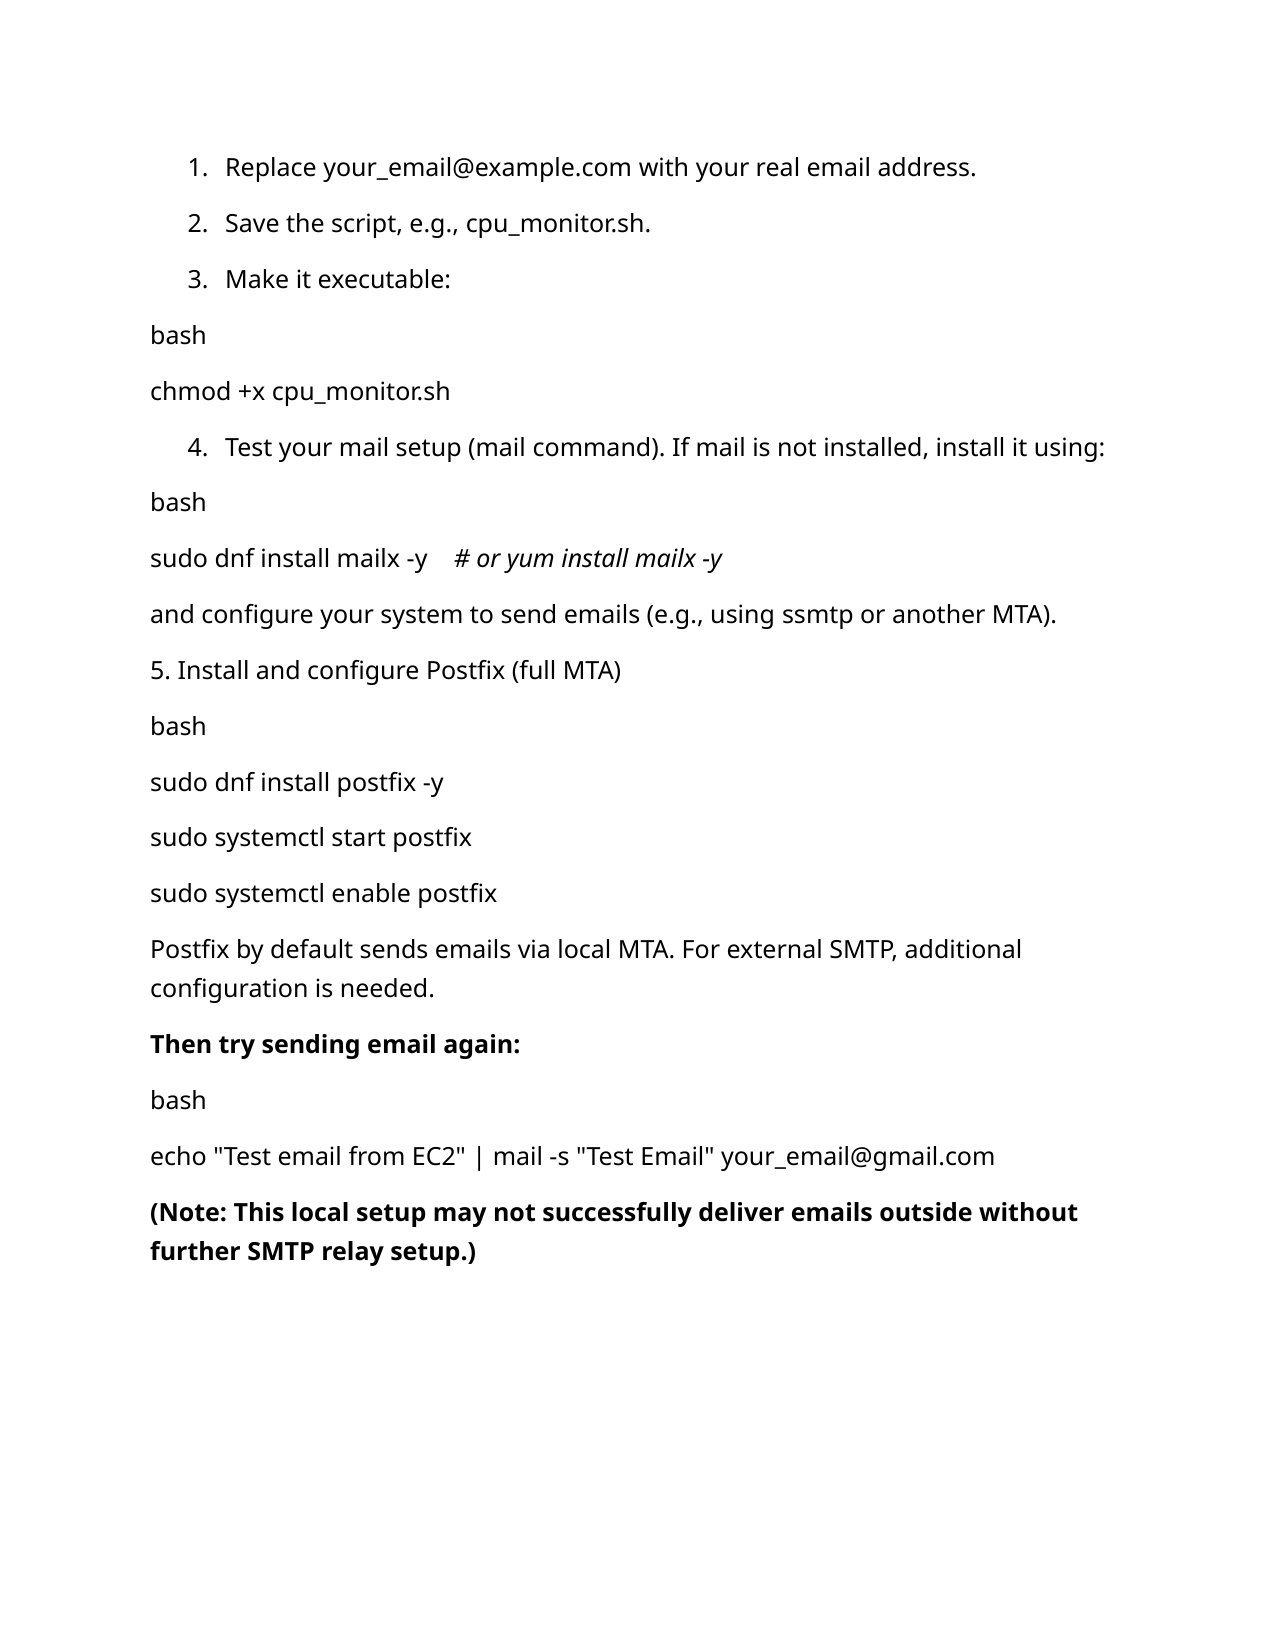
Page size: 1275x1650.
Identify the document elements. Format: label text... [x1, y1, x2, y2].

text sudo systemctl start postfix [150, 820, 1125, 854]
text Postfix by default sends emails via local MTA. For external SMTP, additional configuration is needed. [150, 932, 1125, 1005]
text (Note: This local setup may not successfully deliver emails outside without further SMTP relay setup.) [150, 1194, 1125, 1267]
list Replace your_email@example.com with your real email address. [187, 150, 1125, 184]
text sudo dnf install postfix -y [150, 764, 1125, 798]
text chmod +x cpu_monitor.sh [150, 373, 1125, 407]
text bash [150, 1082, 1125, 1117]
text 5. Install and configure Postfix (full MTA) [150, 652, 1125, 687]
text echo "Test email from EC2" | mail -s "Test Email" your_email@gmail.com [150, 1138, 1125, 1172]
text bash [150, 317, 1125, 352]
text sudo systemctl enable postfix [150, 876, 1125, 910]
text bash [150, 485, 1125, 519]
list Test your mail setup (mail command). If mail is not installed, install it using: [187, 429, 1125, 463]
list Save the script, e.g., cpu_monitor.sh. [187, 206, 1125, 240]
text Then try sending email again: [150, 1027, 1125, 1061]
text bash [150, 708, 1125, 742]
text sudo dnf install mailx -y # or yum install mailx -y [150, 541, 1125, 575]
text and configure your system to send emails (e.g., using ssmtp or another MTA). [150, 597, 1125, 631]
list Make it executable: [187, 262, 1125, 296]
